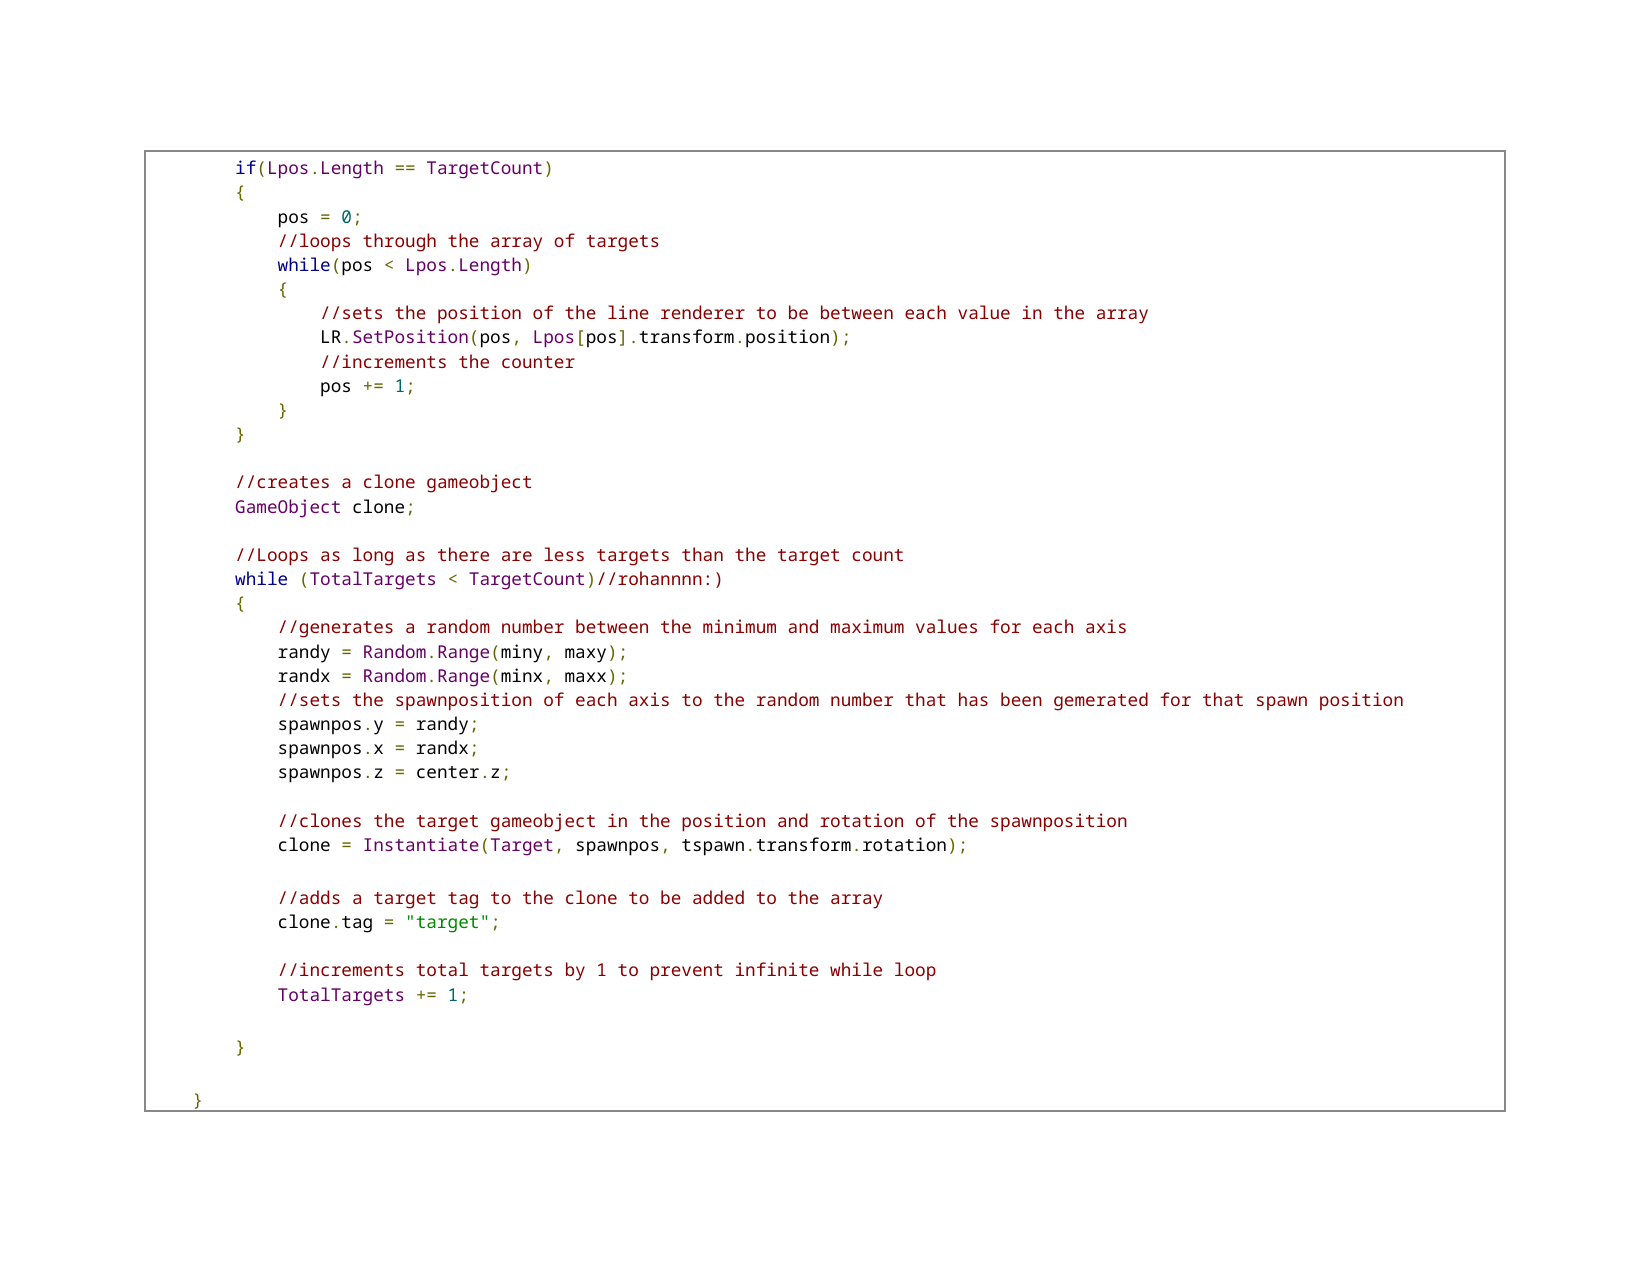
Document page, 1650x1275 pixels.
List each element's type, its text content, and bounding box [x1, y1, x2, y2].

text while (TotalTargets < TargetCount)//rohannnn:) [150, 567, 1500, 591]
text //clones the target gameobject in the position and rotation of the spawnposition [150, 808, 1500, 832]
text GameObject clone; [150, 494, 1500, 518]
text while(pos < Lpos.Length) [150, 252, 1500, 277]
text //sets the position of the line renderer to be between each value in the array [150, 301, 1500, 325]
text pos += 1; [150, 373, 1500, 397]
text } [150, 397, 1500, 422]
text spawnpos.y = randy; [150, 712, 1500, 736]
text pos = 0; [150, 204, 1500, 228]
text { [150, 277, 1500, 301]
text } [150, 422, 1500, 446]
text clone.tag = "target"; [150, 909, 1500, 934]
text //loops through the array of targets [150, 228, 1500, 252]
text clone = Instantiate(Target, spawnpos, tspawn.transform.rotation); [150, 832, 1500, 857]
text randy = Random.Range(miny, maxy); [150, 639, 1500, 663]
text //increments total targets by 1 to prevent infinite while loop [150, 958, 1500, 982]
text } [150, 1088, 1500, 1110]
text //Loops as long as there are less targets than the target count [150, 542, 1500, 567]
text //creates a clone gameobject [150, 470, 1500, 494]
text //increments the counter [150, 349, 1500, 373]
text spawnpos.z = center.z; [150, 760, 1500, 784]
text } [150, 1035, 1500, 1059]
text //generates a random number between the minimum and maximum values for each axis [150, 615, 1500, 639]
text { [150, 180, 1500, 204]
text //sets the spawnposition of each axis to the random number that has been gemerated for that spawn position [150, 687, 1500, 712]
text randx = Random.Range(minx, maxx); [150, 663, 1500, 687]
text { [150, 591, 1500, 615]
text TotalTargets += 1; [150, 982, 1500, 1006]
text LR.SetPosition(pos, Lpos[pos].transform.position); [150, 325, 1500, 349]
text //adds a target tag to the clone to be added to the array [150, 885, 1500, 909]
text if(Lpos.Length == TargetCount) [146, 152, 1504, 180]
text spawnpos.x = randx; [150, 736, 1500, 760]
